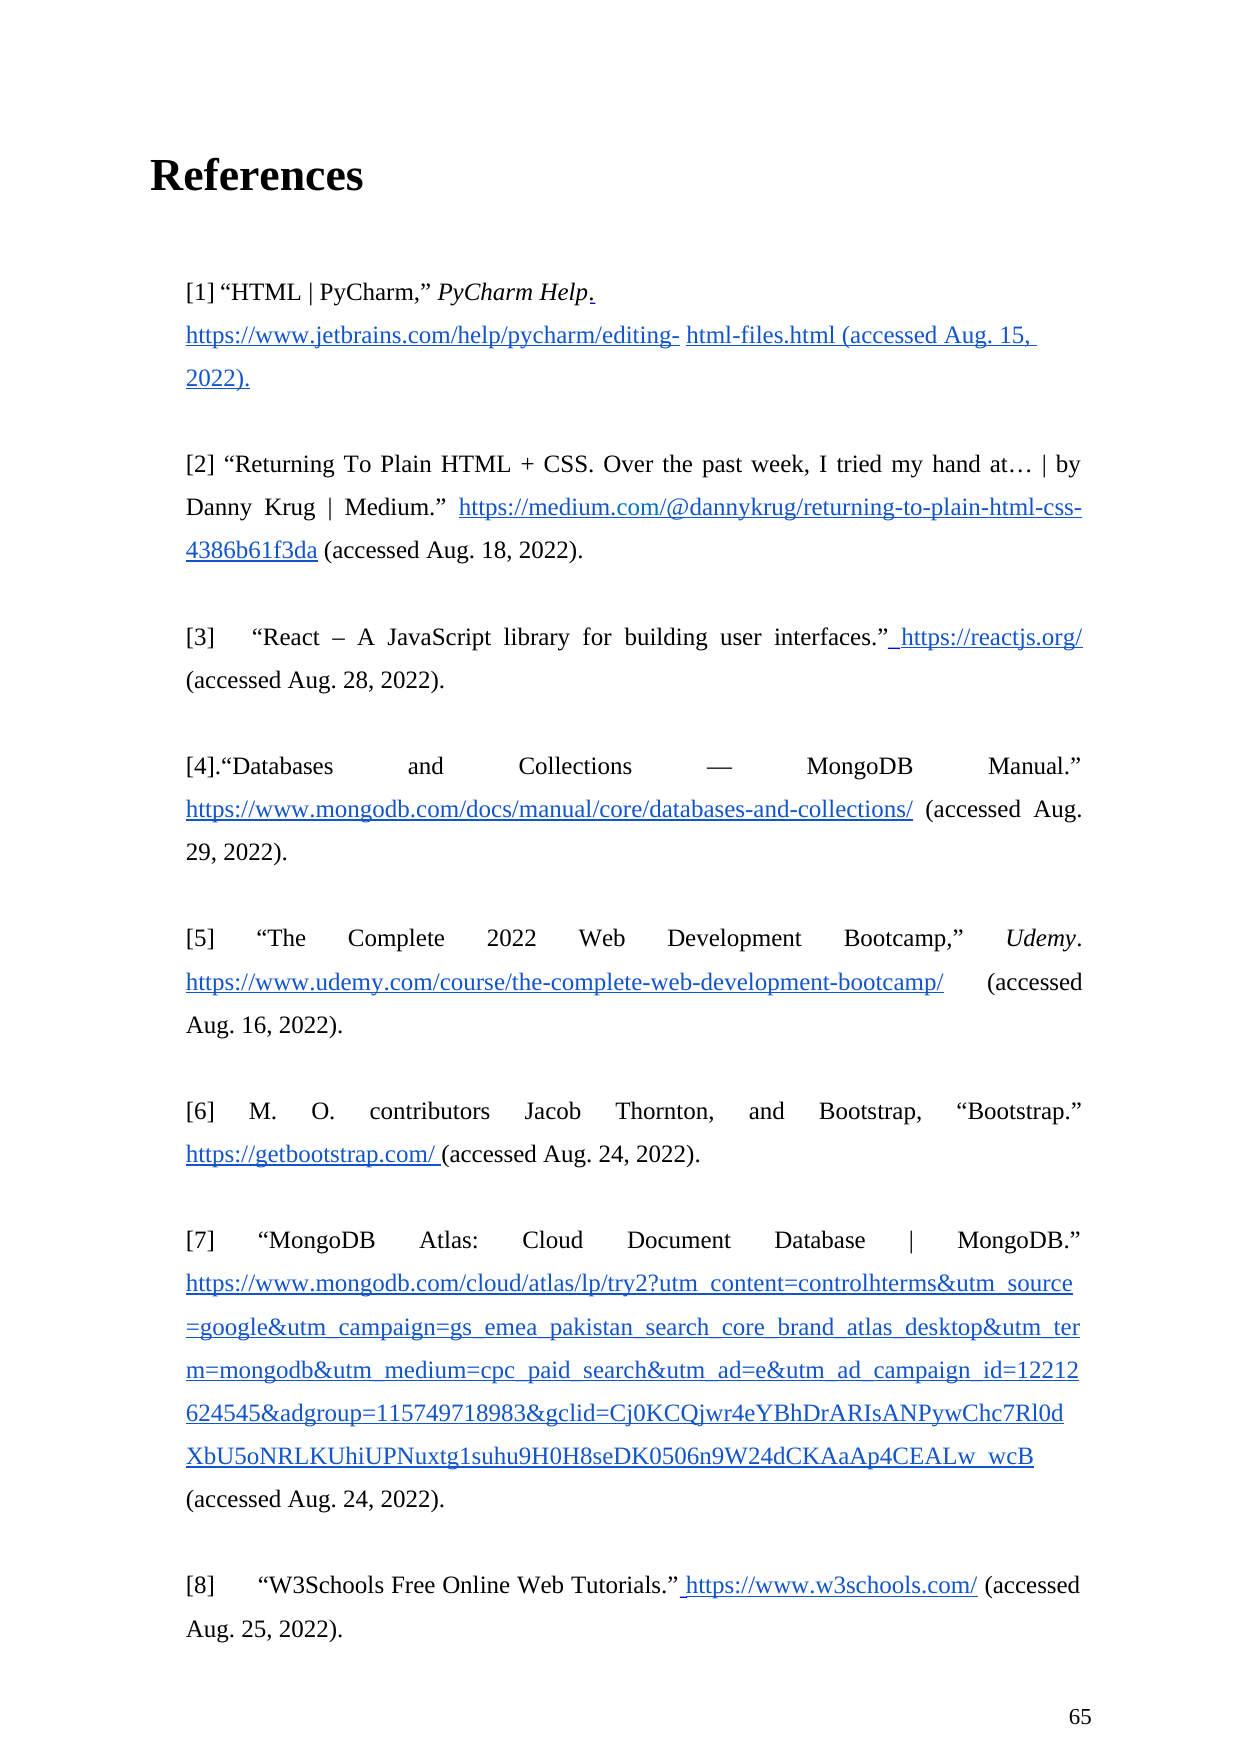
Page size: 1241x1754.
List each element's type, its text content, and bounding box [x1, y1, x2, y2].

list “W3Schools Free Online Web Tutorials.” https://www.w3schools.com/ (accessed Aug. 25, 2022). [186, 1571, 1082, 1642]
list M. O. contributors Jacob Thornton, and Bootstrap, “Bootstrap.” https://getbootstrap.com/ (accessed Aug. 24, 2022). [186, 1096, 1082, 1168]
list “The Complete 2022 Web Development Bootcamp,” Udemy. https://www.udemy.com/course/the-complete-web-development-bootcamp/ (accessed Aug. 16, 2022). [186, 923, 1082, 1038]
list “Returning To Plain HTML + CSS. Over the past week, I tried my hand at… | by Danny Krug | Medium.” https://medium.com/@dannykrug/returning-to-plain-html-css- 4386b61f3da (accessed Aug. 18, 2022). [186, 449, 1082, 564]
text =google&utm_campaign=gs_emea_pakistan_search_core_brand_atlas_desktop&utm_ter m=mongodb&utm_medium=cpc_paid_search&utm_ad=e&utm_ad_campaign_id=12212 624545&adgroup=115749718983&gclid=Cj0KCQjwr4eYBhDrARIsANPywChc7Rl0d XbU5oNRLKUhiUPNuxtg1suhu9H0H8seDK0506n9W24dCKAaAp4CEALw_wcB (accessed Aug. 24, 2022). [186, 1312, 1083, 1513]
subtitle References [150, 148, 1123, 201]
text [4].“Databases and Collections — MongoDB Manual.” https://www.mongodb.com/docs/manual/core/databases-and-collections/ (accessed Aug. 29, 2022). [186, 751, 1082, 866]
list “HTML | PyCharm,” PyCharm Help. https://www.jetbrains.com/help/pycharm/editing- html-files.html (accessed Aug. 15, 2022). [186, 277, 1091, 392]
list “MongoDB Atlas: Cloud Document Database | MongoDB.” https://www.mongodb.com/cloud/atlas/lp/try2?utm_content=controlhterms&utm_source [186, 1225, 1082, 1297]
list “React – A JavaScript library for building user interfaces.” https://reactjs.org/ (accessed Aug. 28, 2022). [186, 622, 1083, 693]
